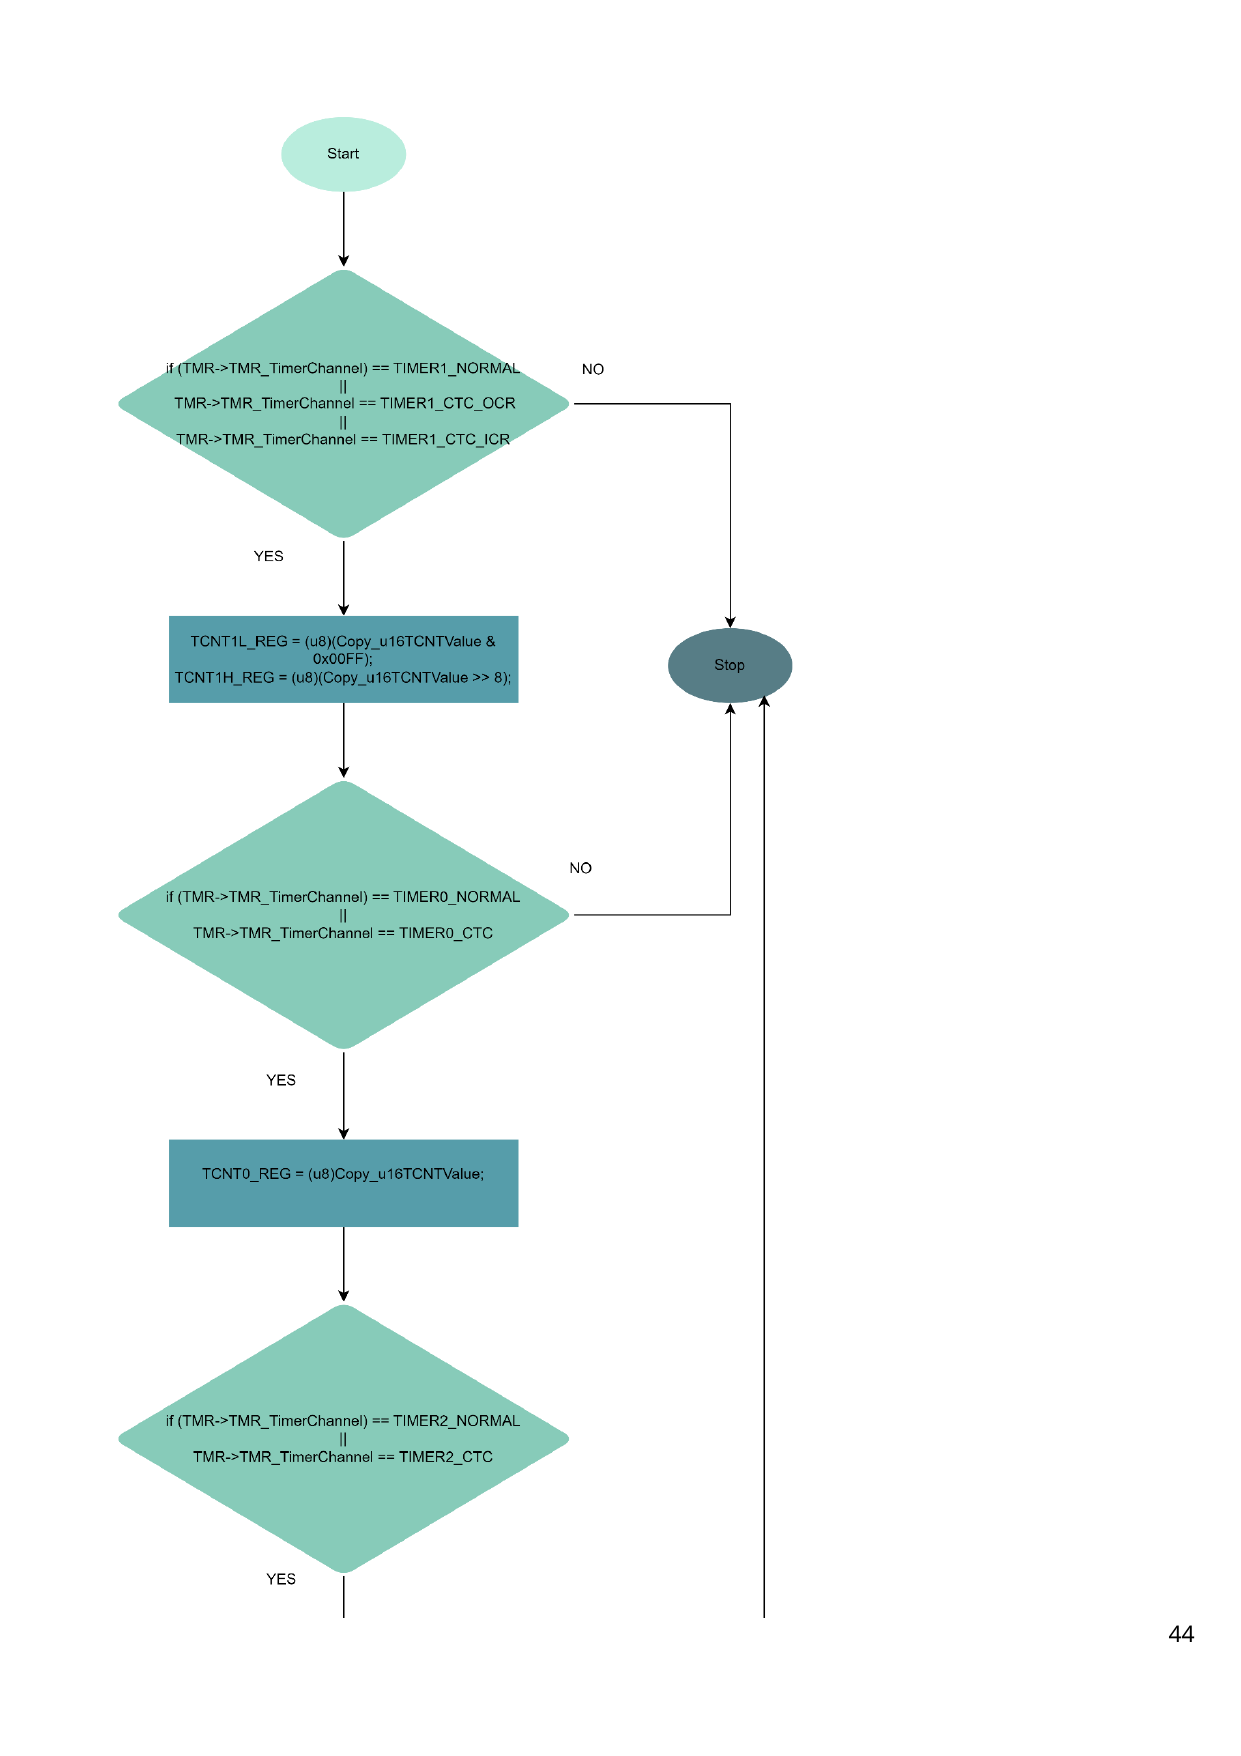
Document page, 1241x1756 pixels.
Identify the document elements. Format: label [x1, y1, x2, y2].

picture [112, 116, 793, 1618]
